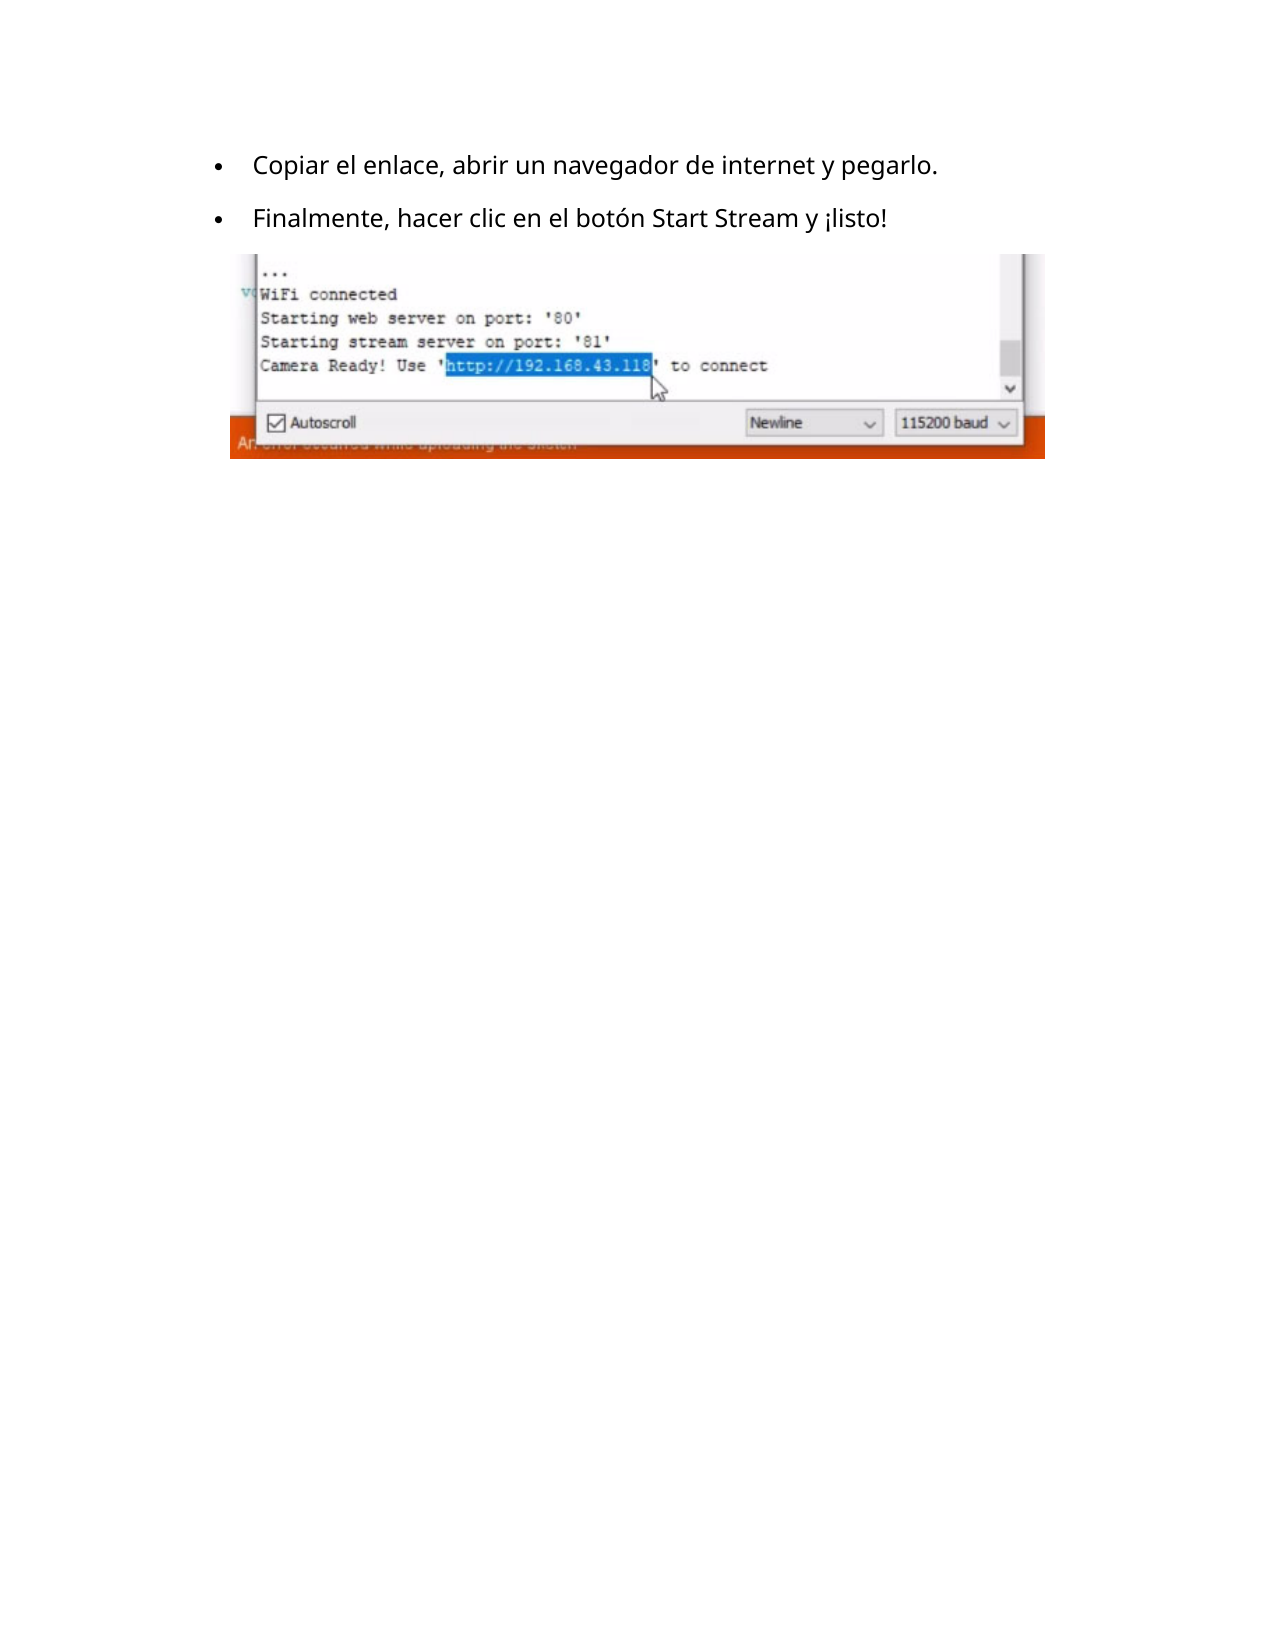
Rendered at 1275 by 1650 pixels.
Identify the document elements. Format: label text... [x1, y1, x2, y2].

list Copiar el enlace, abrir un navegador de internet y pegarlo. [215, 148, 1098, 182]
list Finalmente, hacer clic en el botón Start Stream y ¡listo! [215, 201, 1098, 235]
picture [230, 254, 1045, 459]
